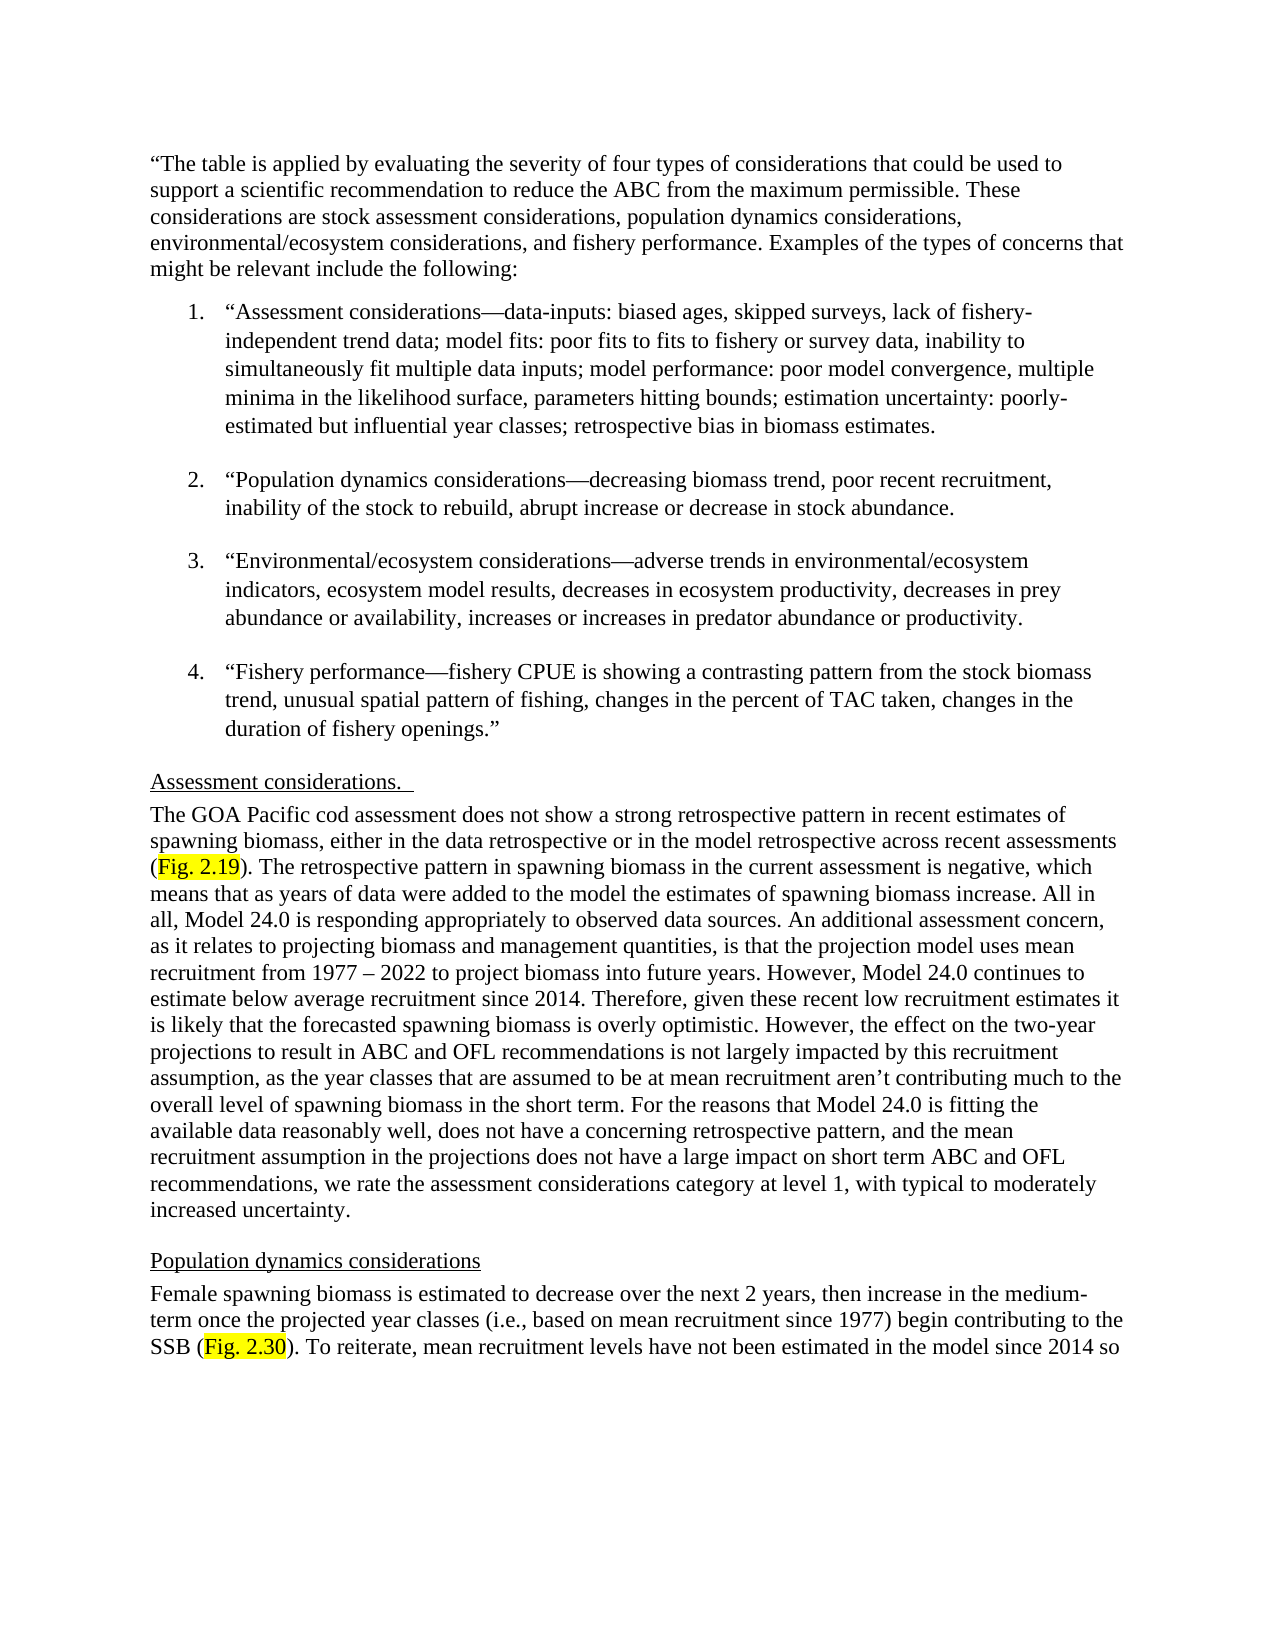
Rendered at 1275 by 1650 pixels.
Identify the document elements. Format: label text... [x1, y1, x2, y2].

list “Environmental/ecosystem considerations—adverse trends in environmental/ecosystem indicators, ecosystem model results, decreases in ecosystem productivity, decreases in prey abundance or availability, increases or increases in predator abundance or productivity. [187, 547, 1125, 631]
subtitle Population dynamics considerations [150, 1247, 1125, 1274]
list “Fishery performance—fishery CPUE is showing a contrasting pattern from the stock biomass trend, unusual spatial pattern of fishing, changes in the percent of TAC taken, changes in the duration of fishery openings.” [187, 658, 1125, 741]
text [150, 1280, 1125, 1359]
subtitle Assessment considerations. [150, 768, 1125, 794]
list “Assessment considerations—data-inputs: biased ages, skipped surveys, lack of fishery-independent trend data; model fits: poor fits to fits to fishery or survey data, inability to simultaneously fit multiple data inputs; model performance: poor model convergence, multiple minima in the likelihood surface, parameters hitting bounds; estimation uncertainty: poorly-estimated but influential year classes; retrospective bias in biomass estimates. [187, 298, 1125, 438]
text The GOA Pacific cod assessment does not show a strong retrospective pattern in recent estimates of spawning biomass, either in the data retrospective or in the model retrospective across recent assessments (Fig. 2.19). The retrospective pattern in spawning biomass in the current assessment is negative, which means that as years of data were added to the model the estimates of spawning biomass increase. All in all, Model 24.0 is responding appropriately to observed data sources. An additional assessment concern, as it relates to projecting biomass and management quantities, is that the projection model uses mean recruitment from 1977 – 2022 to project biomass into future years. However, Model 24.0 continues to estimate below average recruitment since 2014. Therefore, given these recent low recruitment estimates it is likely that the forecasted spawning biomass is overly optimistic. However, the effect on the two-year projections to result in ABC and OFL recommendations is not largely impacted by this recruitment assumption, as the year classes that are assumed to be at mean recruitment aren’t contributing much to the overall level of spawning biomass in the short term. For the reasons that Model 24.0 is fitting the available data reasonably well, does not have a concerning retrospective pattern, and the mean recruitment assumption in the projections does not have a large impact on short term ABC and OFL recommendations, we rate the assessment considerations category at level 1, with typical to moderately increased uncertainty. [150, 801, 1125, 1222]
list “Population dynamics considerations—decreasing biomass trend, poor recent recruitment, inability of the stock to rebuild, abrupt increase or decrease in stock abundance. [187, 466, 1125, 520]
text “The table is applied by evaluating the severity of four types of considerations that could be used to support a scientific recommendation to reduce the ABC from the maximum permissible. These considerations are stock assessment considerations, population dynamics considerations, environmental/ecosystem considerations, and fishery performance. Examples of the types of concerns that might be relevant include the following: [150, 150, 1125, 282]
